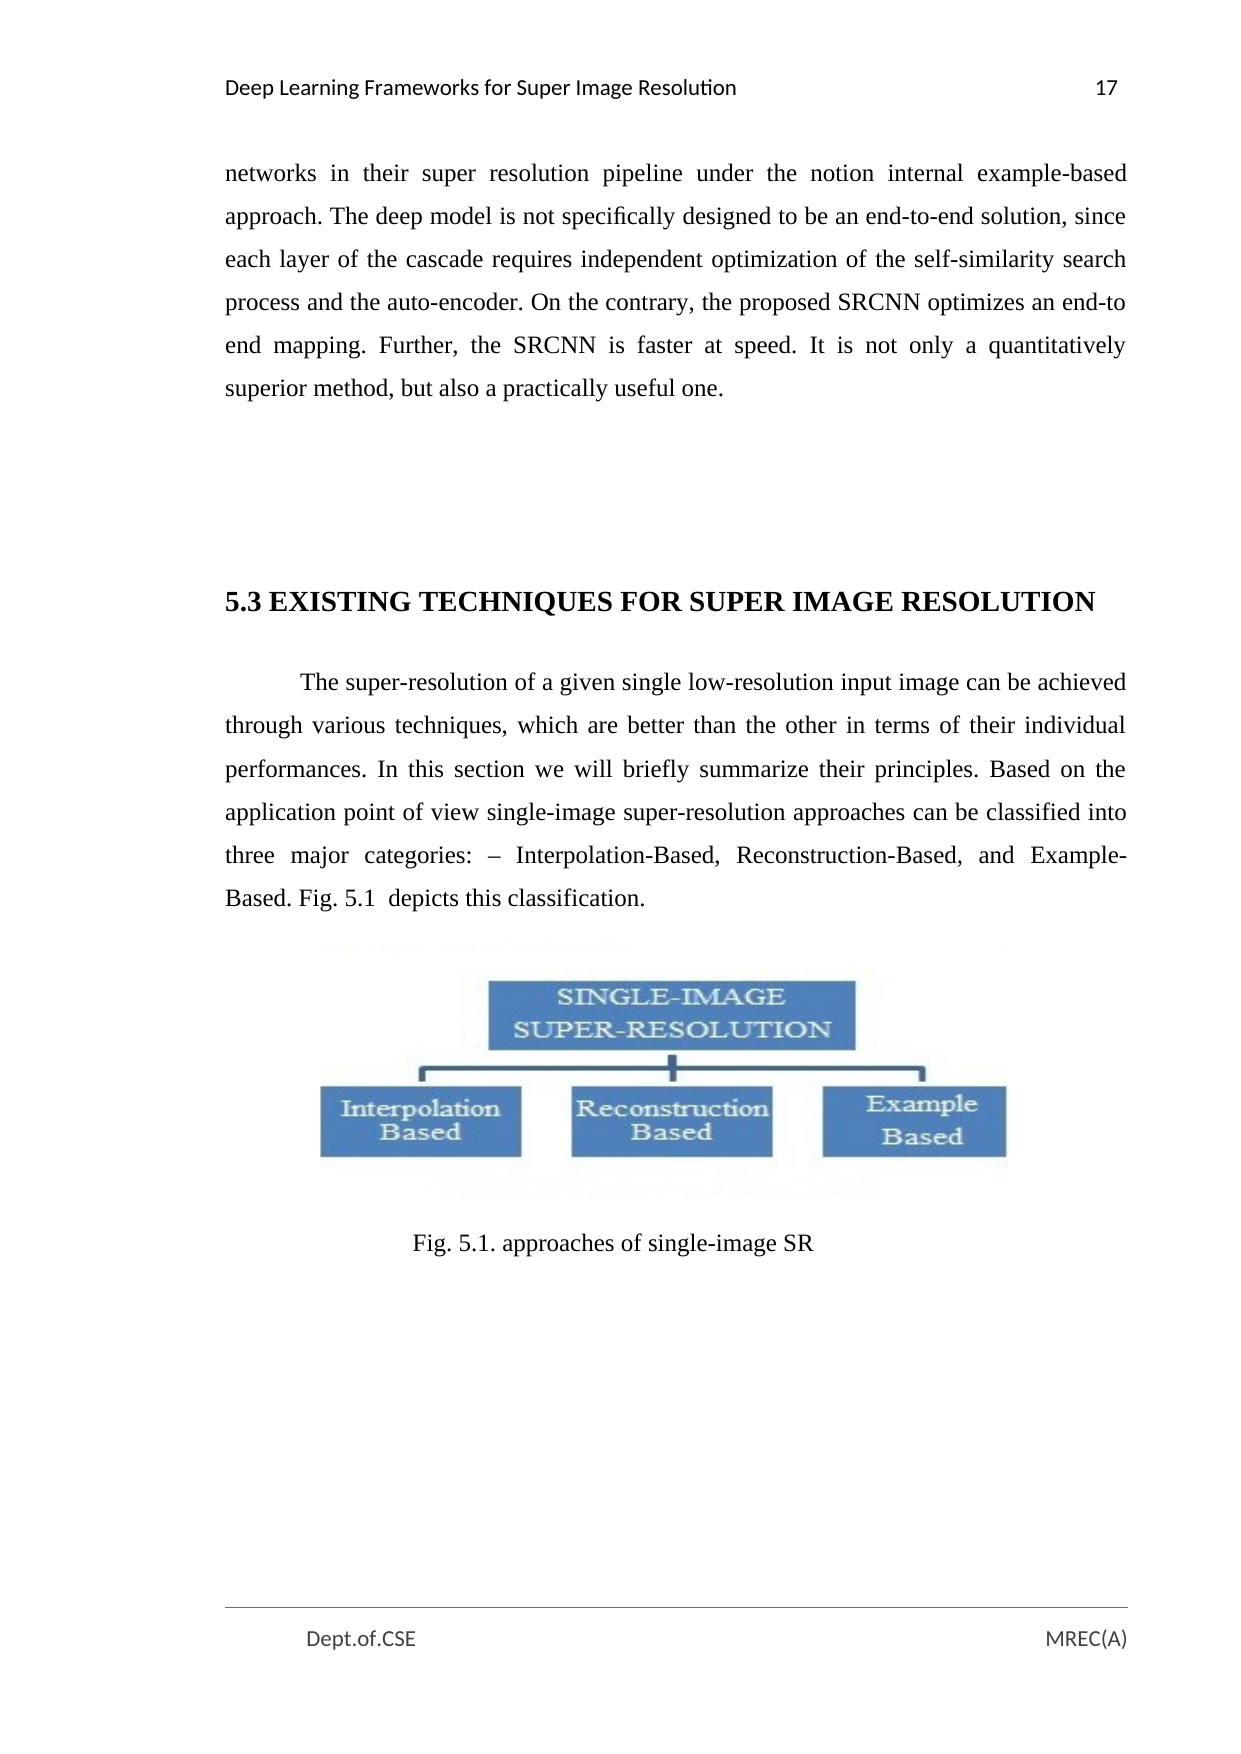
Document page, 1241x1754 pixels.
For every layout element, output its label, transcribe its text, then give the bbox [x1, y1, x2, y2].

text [225, 158, 1128, 402]
text 5.3 EXISTING TECHNIQUES FOR SUPER IMAGE RESOLUTION [225, 584, 1128, 617]
text The super-resolution of a given single low-resolution input image can be achieved through various techniques, which are better than the other in terms of their individual performances. In this section we will briefly summarize their principles. Based on the application point of view single-image super-resolution approaches can be classified into three major categories: – Interpolation-Based, Reconstruction-Based, and Example-Based. Fig. 5.1 depicts this classification. [225, 667, 1128, 912]
picture [319, 942, 1009, 1195]
text Fig. 5.1. approaches of single-image SR [225, 1228, 1128, 1257]
